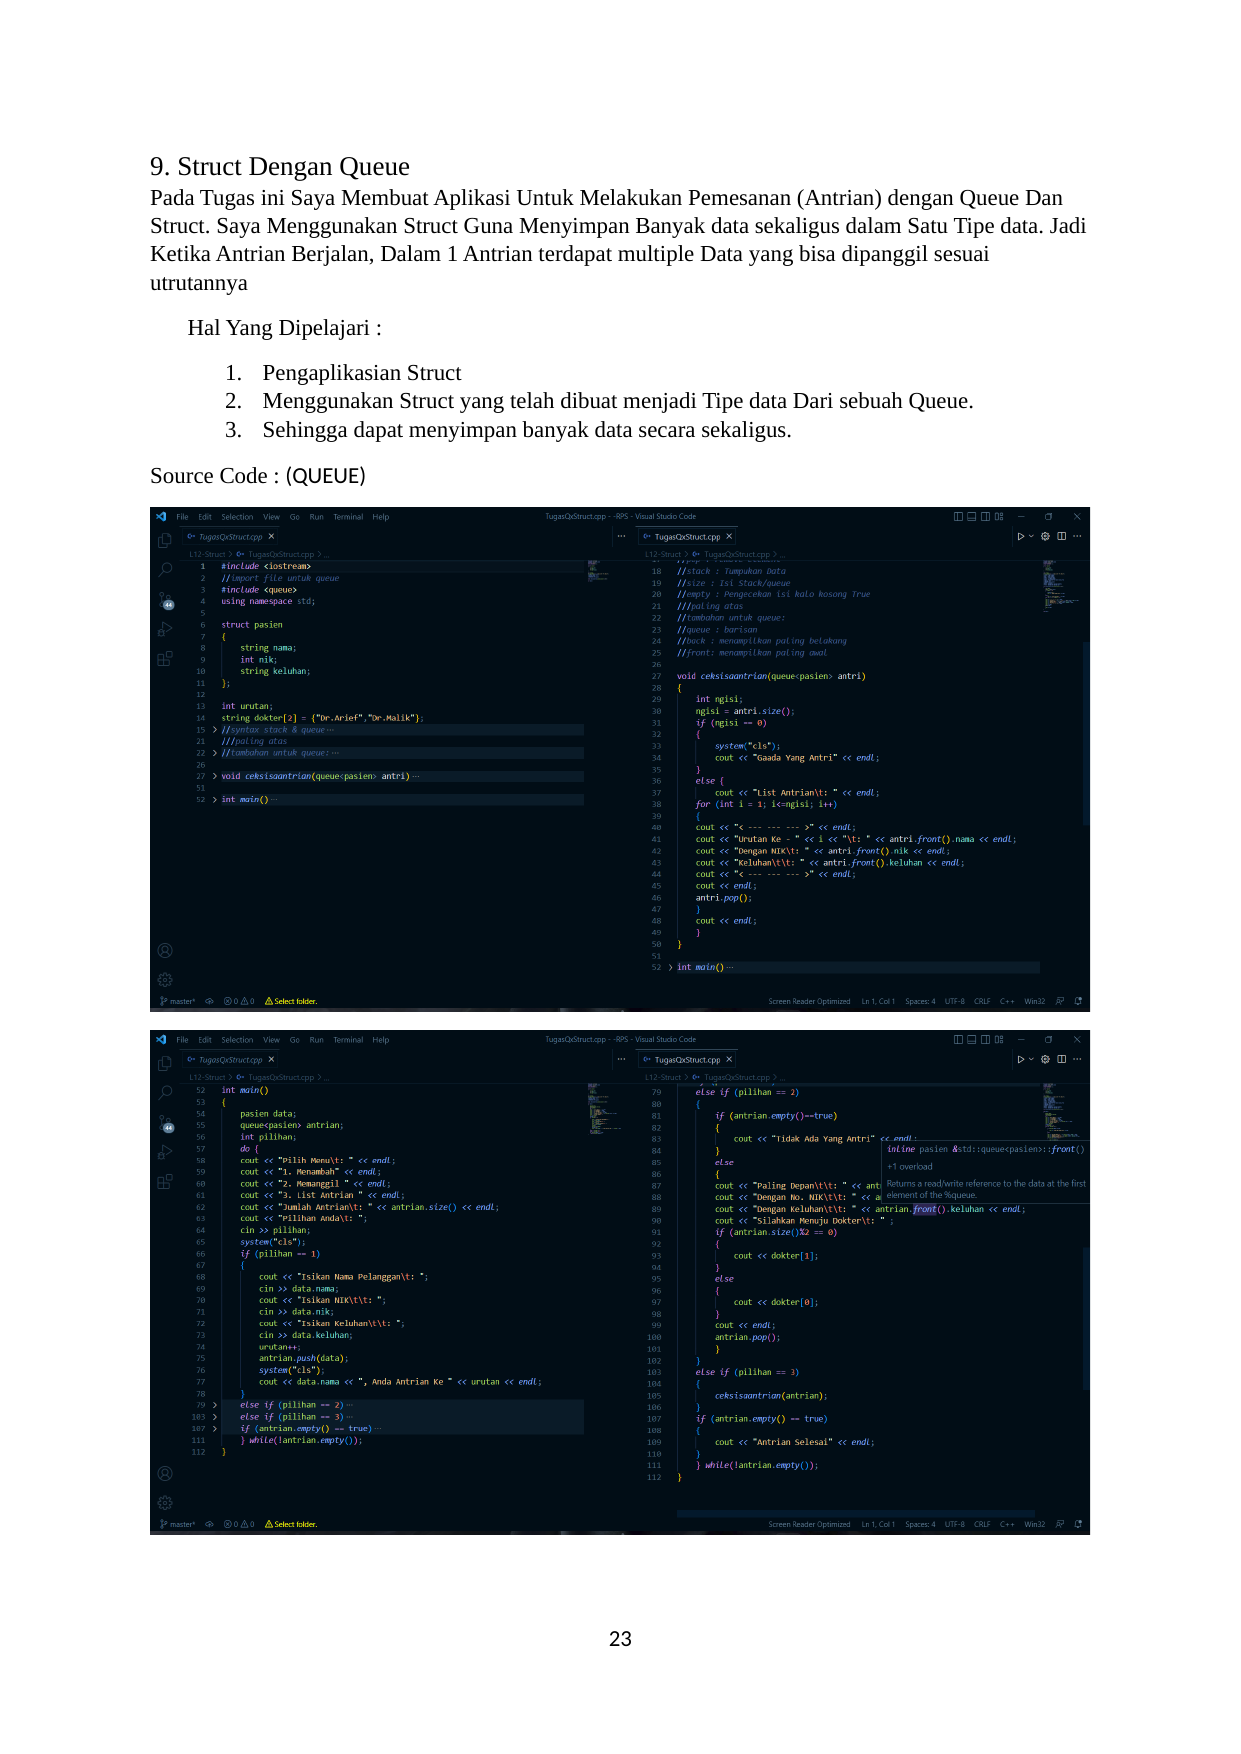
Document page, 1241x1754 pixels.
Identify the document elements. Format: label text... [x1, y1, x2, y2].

list Pengaplikasian Struct [225, 359, 1090, 385]
picture [150, 1030, 1091, 1535]
picture [150, 507, 1091, 1012]
text Hal Yang Dipelajari : [150, 314, 1090, 340]
text Source Code : (QUEUE) [150, 461, 1090, 489]
subtitle 9. Struct Dengan Queue [150, 150, 1090, 181]
list Menggunakan Struct yang telah dibuat menjadi Tipe data Dari sebuah Queue. [225, 387, 1090, 414]
list Sehingga dapat menyimpan banyak data secara sekaligus. [225, 416, 1090, 442]
text Pada Tugas ini Saya Membuat Aplikasi Untuk Melakukan Pemesanan (Antrian) dengan Queue Dan Struct. Saya Menggunakan Struct Guna Menyimpan Banyak data sekaligus dalam Satu Tipe data. Jadi Ketika Antrian Berjalan, Dalam 1 Antrian terdapat multiple Data yang bisa dipanggil sesuai utrutannya [150, 183, 1090, 295]
